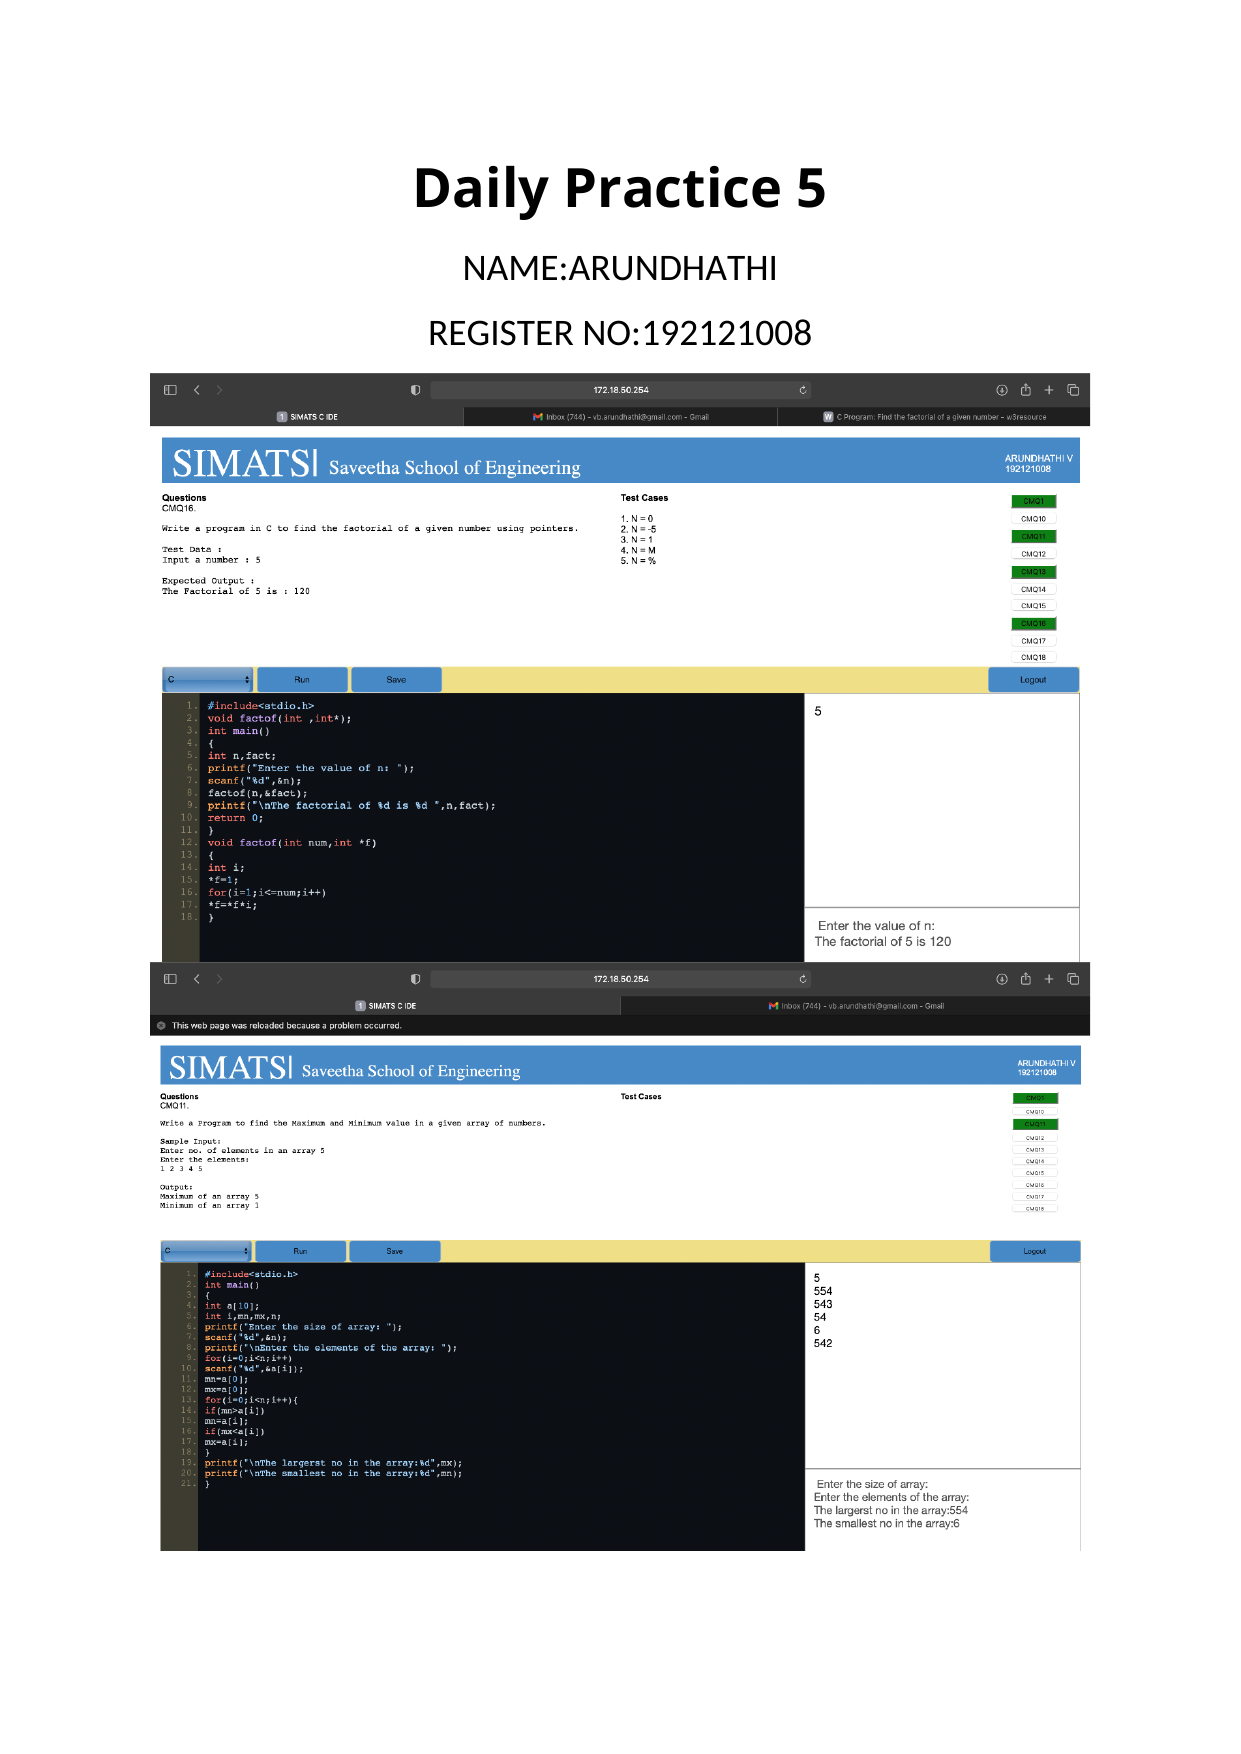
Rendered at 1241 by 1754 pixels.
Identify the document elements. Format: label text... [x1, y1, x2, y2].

text NAME:ARUNDHATHI [150, 244, 1090, 290]
text Daily Practice 5 [150, 150, 1090, 224]
picture [150, 373, 1091, 1551]
text REGISTER NO:192121008 [150, 309, 1090, 355]
